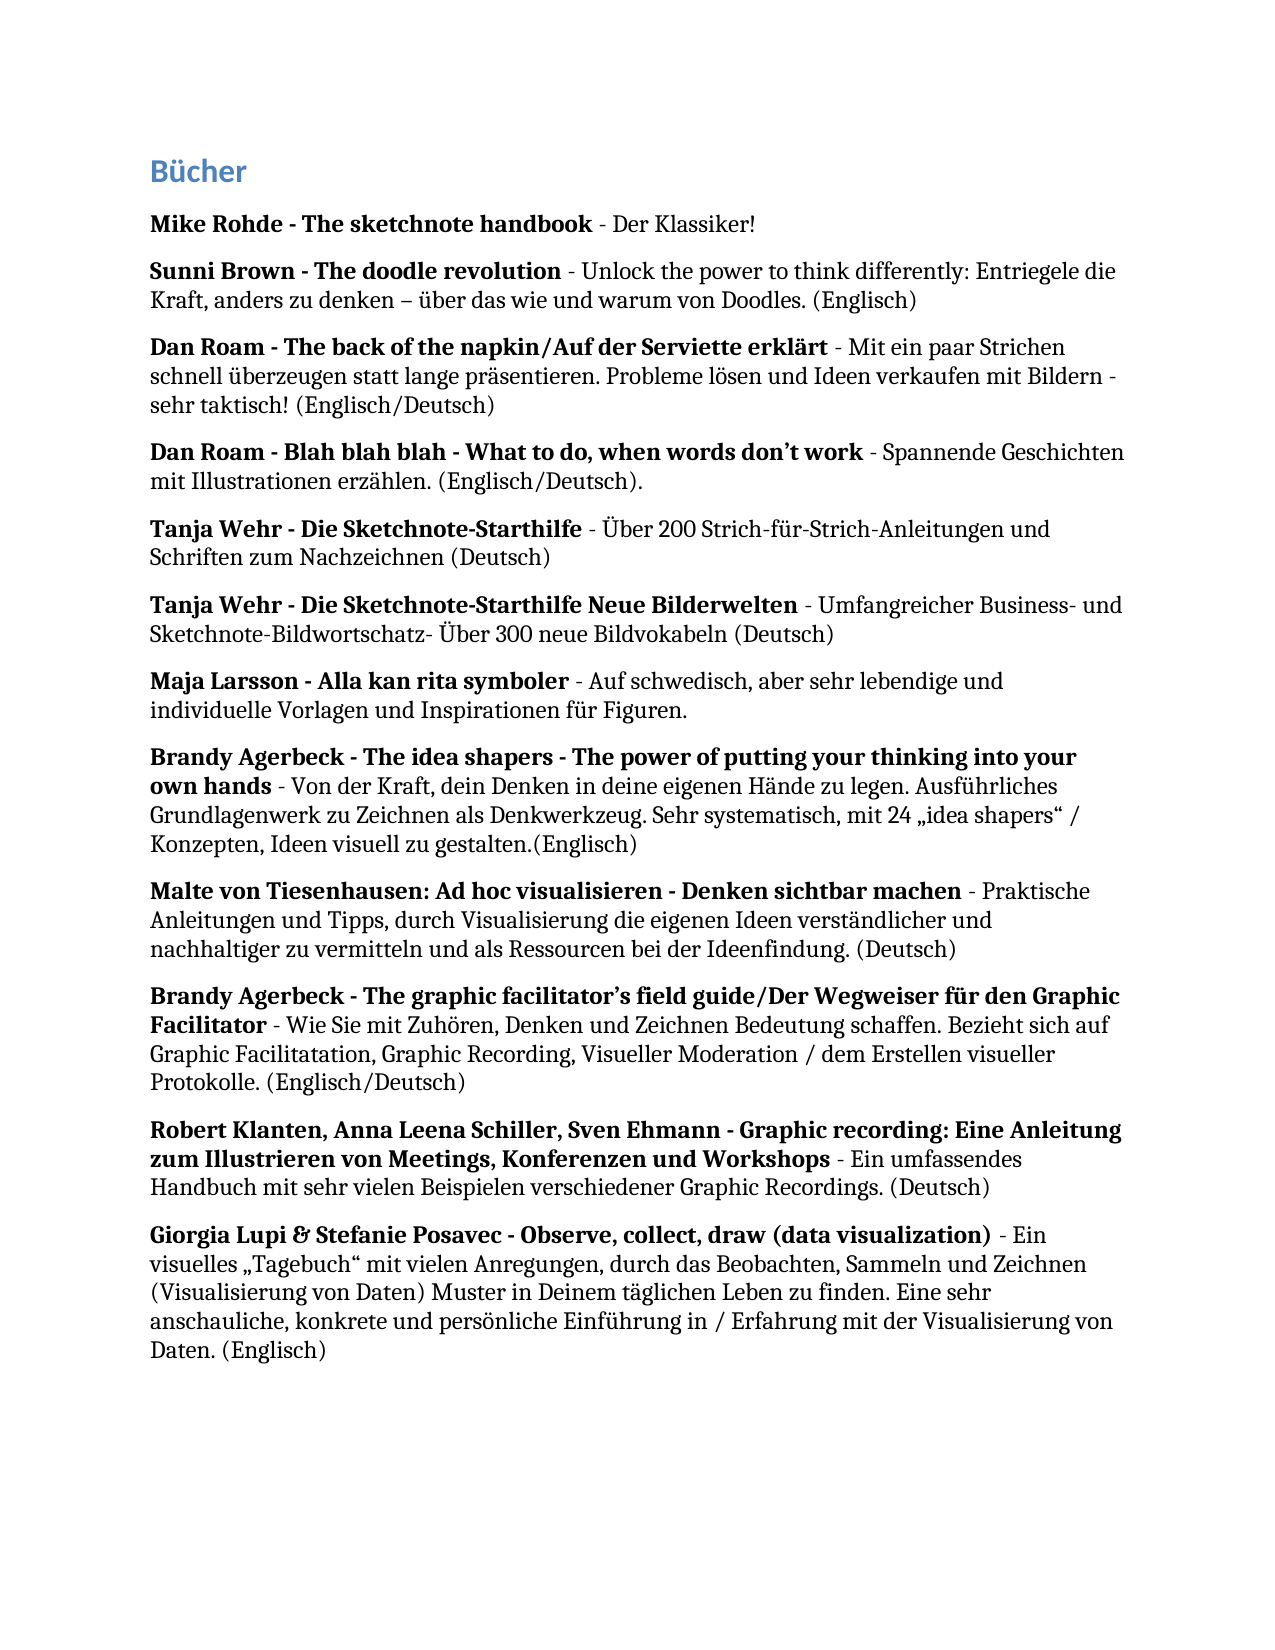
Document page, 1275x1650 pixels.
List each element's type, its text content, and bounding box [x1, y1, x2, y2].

text Mike Rohde - The sketchnote handbook - Der Klassiker! [150, 209, 1125, 238]
text Robert Klanten, Anna Leena Schiller, Sven Ehmann - Graphic recording: Eine Anleitung zum Illustrieren von Meetings, Konferenzen und Workshops - Ein umfassendes Handbuch mit sehr vielen Beispielen verschiedener Graphic Recordings. (Deutsch) [150, 1116, 1125, 1202]
text Brandy Agerbeck - The graphic facilitator’s field guide/Der Wegweiser für den Graphic Facilitator - Wie Sie mit Zuhören, Denken und Zeichnen Bedeutung schaffen. Bezieht sich auf Graphic Facilitatation, Graphic Recording, Visueller Moderation / dem Erstellen visueller Protokolle. (Englisch/Deutsch) [150, 982, 1125, 1097]
text Malte von Tiesenhausen: Ad hoc visualisieren - Denken sichtbar machen - Praktische Anleitungen und Tipps, durch Visualisierung die eigenen Ideen verständlicher und nachhaltiger zu vermitteln und als Ressourcen bei der Ideenfindung. (Deutsch) [150, 877, 1125, 963]
subtitle Bücher [150, 150, 1125, 191]
text Giorgia Lupi & Stefanie Posavec - Observe, collect, draw (data visualization) - Ein visuelles „Tagebuch“ mit vielen Anregungen, durch das Beobachten, Sammeln und Zeichnen (Visualisierung von Daten) Muster in Deinem täglichen Leben zu finden. Eine sehr anschauliche, konkrete und persönliche Einführung in / Erfahrung mit der Visualisierung von Daten. (Englisch) [150, 1221, 1125, 1364]
text Sunni Brown - The doodle revolution - Unlock the power to think differently: Entriegele die Kraft, anders zu denken – über das wie und warum von Doodles. (Englisch) [150, 257, 1125, 314]
text Tanja Wehr - Die Sketchnote-Starthilfe - Über 200 Strich-für-Strich-Anleitungen und Schriften zum Nachzeichnen (Deutsch) [150, 514, 1125, 572]
text Dan Roam - Blah blah blah - What to do, when words don’t work - Spannende Geschichten mit Illustrationen erzählen. (Englisch/Deutsch). [150, 438, 1125, 496]
text Maja Larsson - Alla kan rita symboler - Auf schwedisch, aber sehr lebendige und individuelle Vorlagen und Inspirationen für Figuren. [150, 667, 1125, 724]
text Brandy Agerbeck - The idea shapers - The power of putting your thinking into your own hands - Von der Kraft, dein Denken in deine eigenen Hände zu legen. Ausführliches Grundlagenwerk zu Zeichnen als Denkwerkzeug. Sehr systematisch, mit 24 „idea shapers“ / Konzepten, Ideen visuell zu gestalten.(Englisch) [150, 743, 1125, 858]
text Tanja Wehr - Die Sketchnote-Starthilfe Neue Bilderwelten - Umfangreicher Business- und Sketchnote-Bildwortschatz- Über 300 neue Bildvokabeln (Deutsch) [150, 591, 1125, 648]
text Dan Roam - The back of the napkin/Auf der Serviette erklärt - Mit ein paar Strichen schnell überzeugen statt lange präsentieren. Probleme lösen und Ideen verkaufen mit Bildern - sehr taktisch! (Englisch/Deutsch) [150, 333, 1125, 419]
